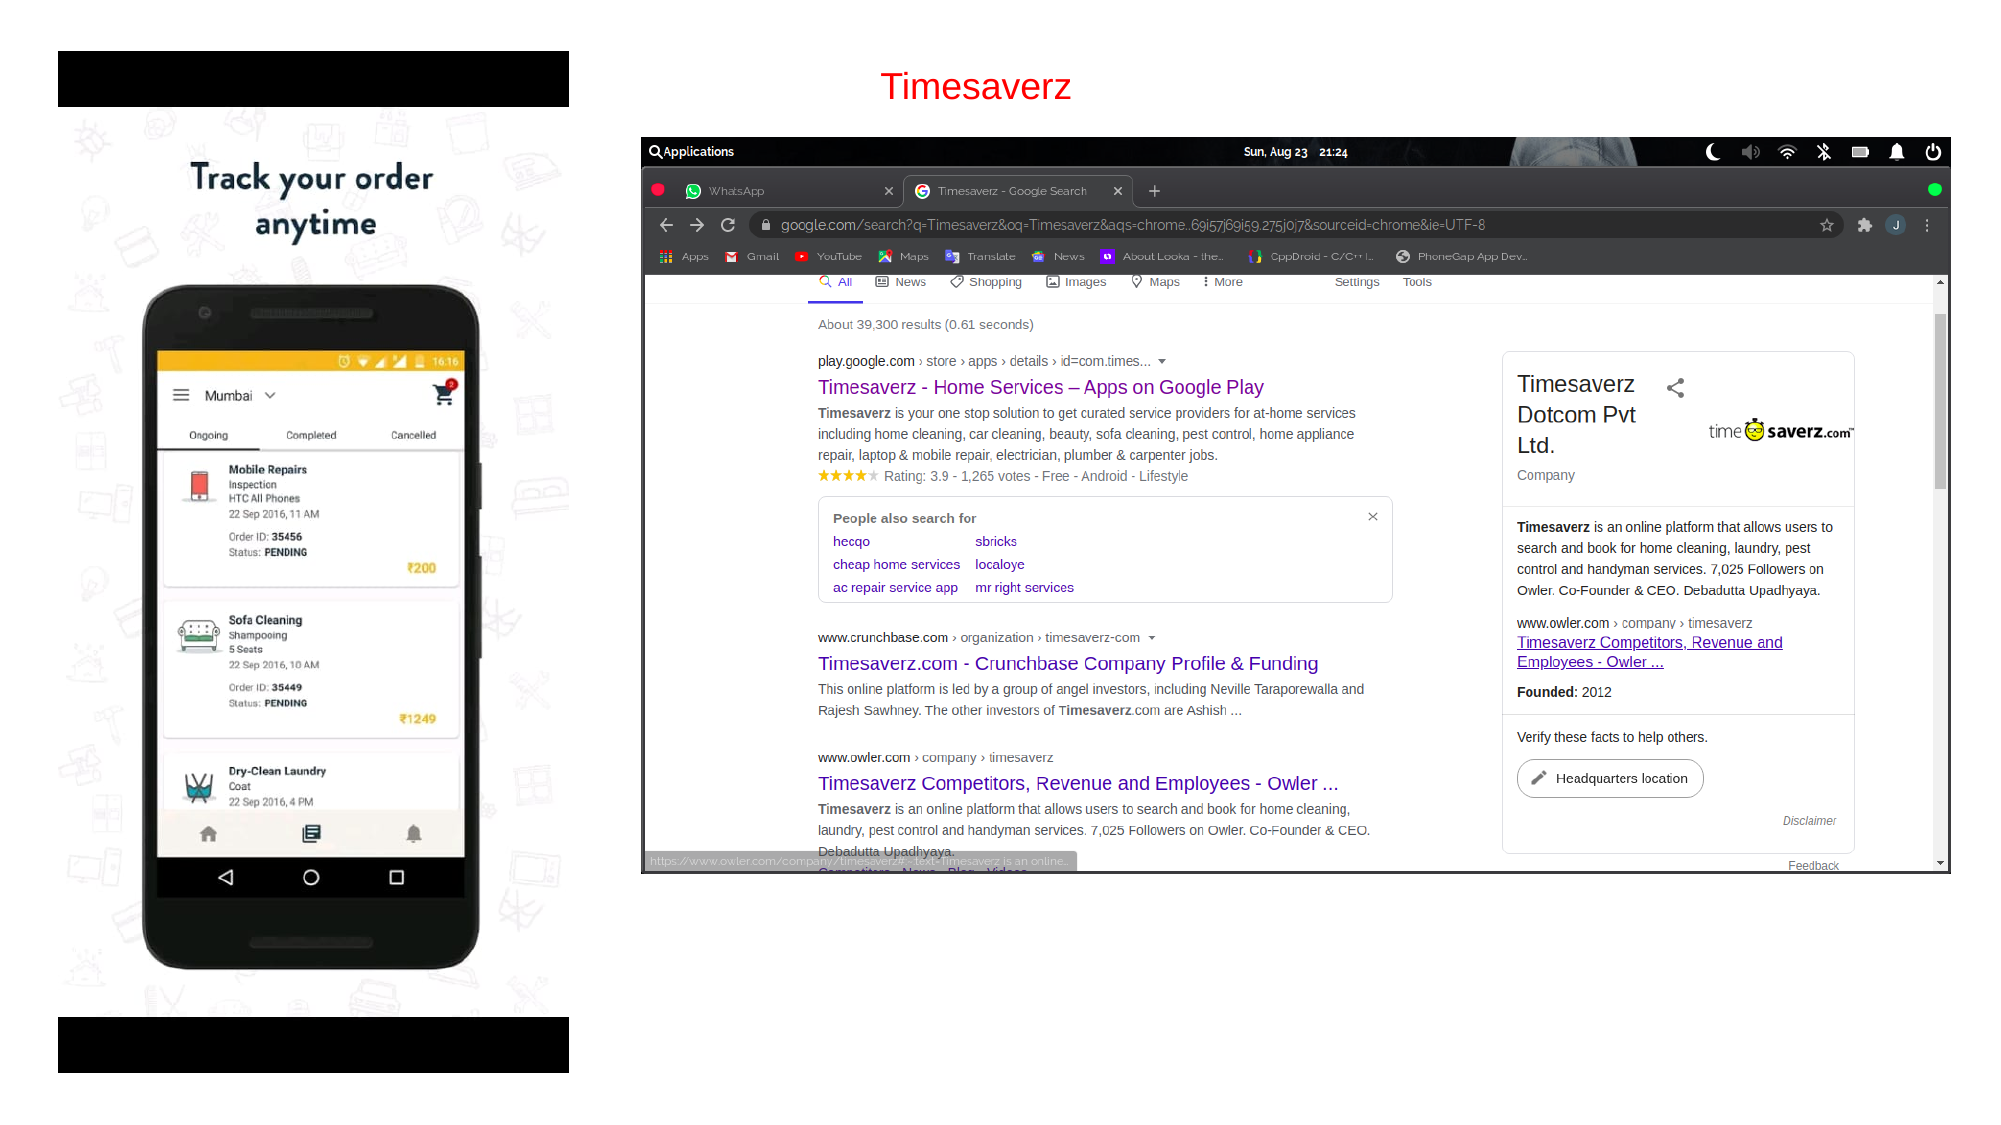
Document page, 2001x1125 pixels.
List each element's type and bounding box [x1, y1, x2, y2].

picture [58, 51, 569, 1074]
picture [640, 137, 1951, 874]
